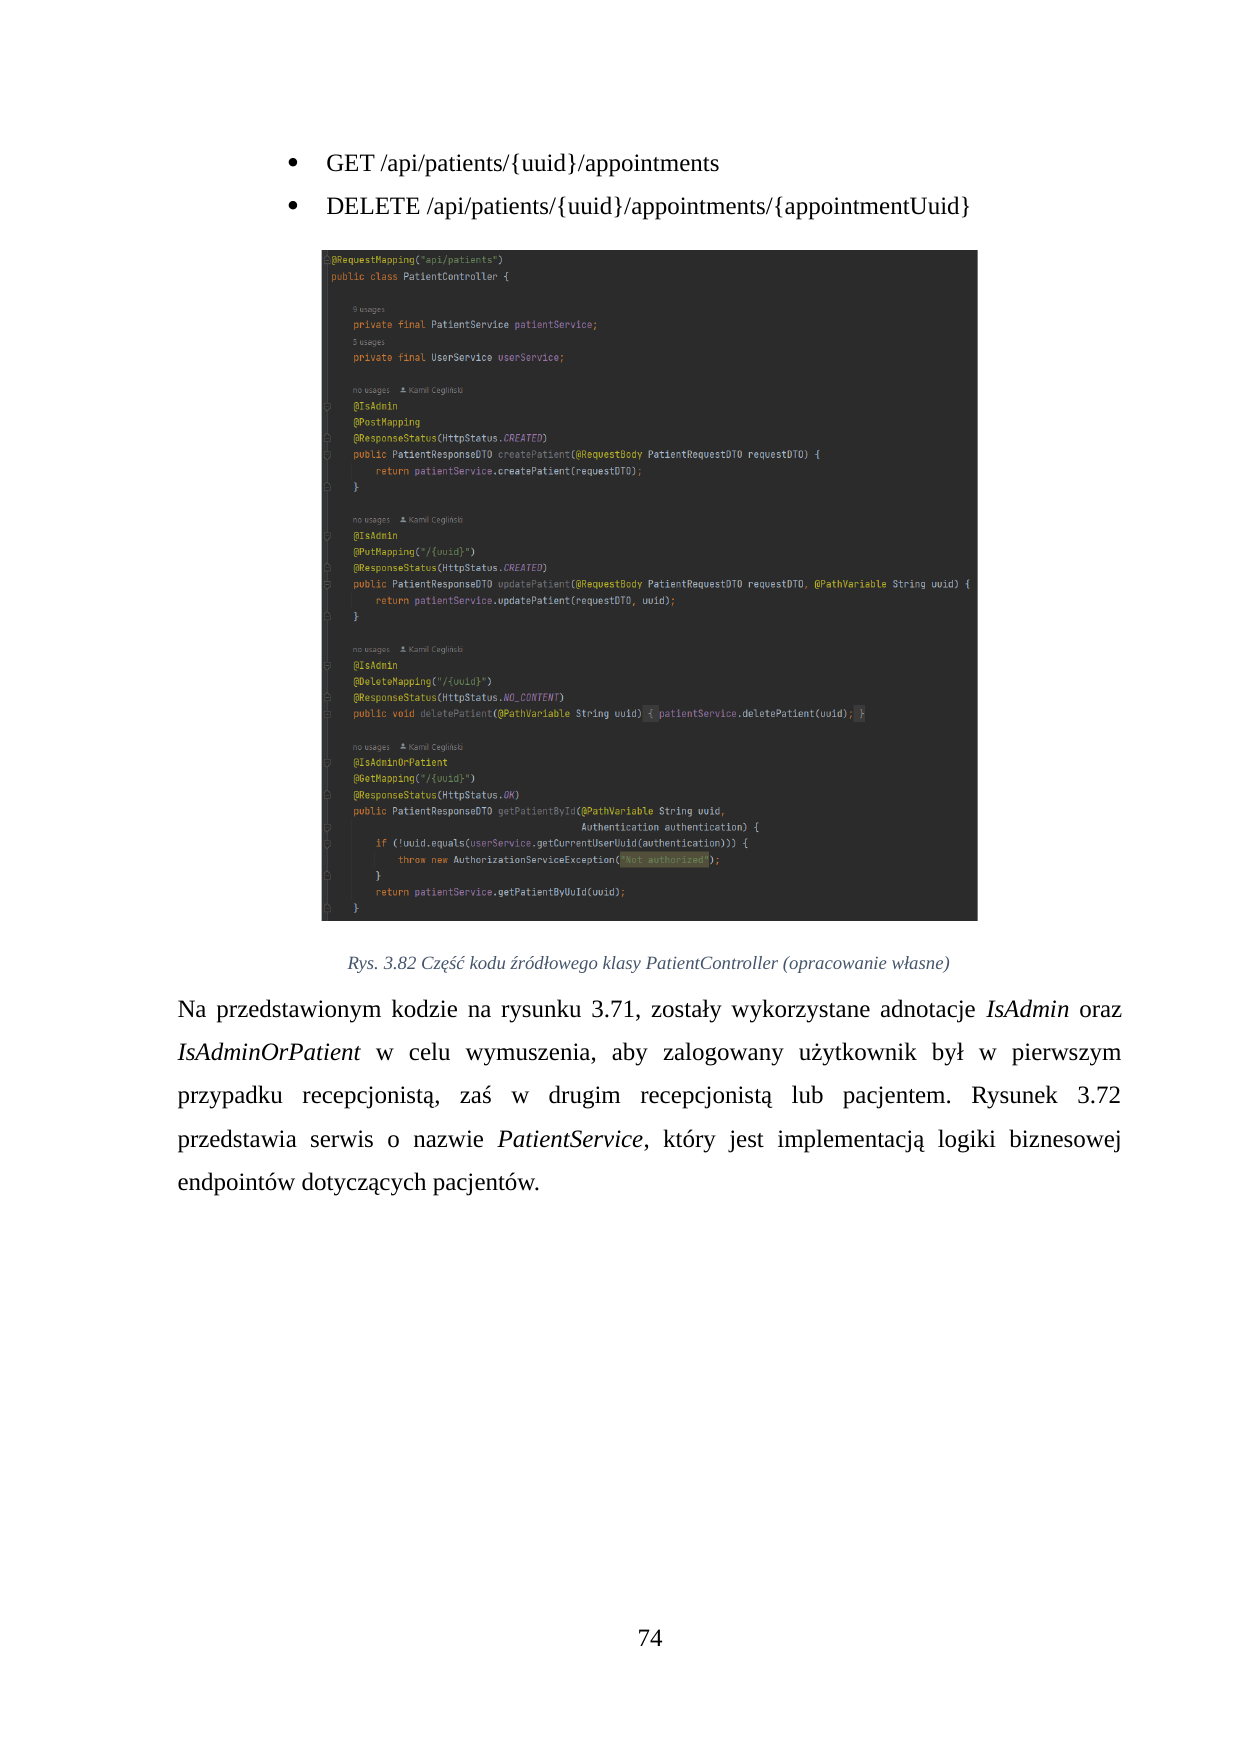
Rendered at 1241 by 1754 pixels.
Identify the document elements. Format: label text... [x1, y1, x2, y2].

picture [321, 250, 978, 921]
list DELETE /api/patients/{uuid}/appointments/{appointmentUuid} [288, 191, 1122, 219]
text Na przedstawionym kodzie na rysunku 3.71, zostały wykorzystane adnotacje IsAdmin oraz IsAdminOrPatient w celu wymuszenia, aby zalogowany użytkownik był w pierwszym przypadku recepcjonistą, zaś w drugim recepcjonistą lub pacjentem. Rysunek 3.72 przedstawia serwis o nazwie PatientService, który jest implementacją logiki biznesowej endpointów dotyczących pacjentów. [177, 994, 1122, 1196]
list GET /api/patients/{uuid}/appointments [288, 148, 1122, 176]
